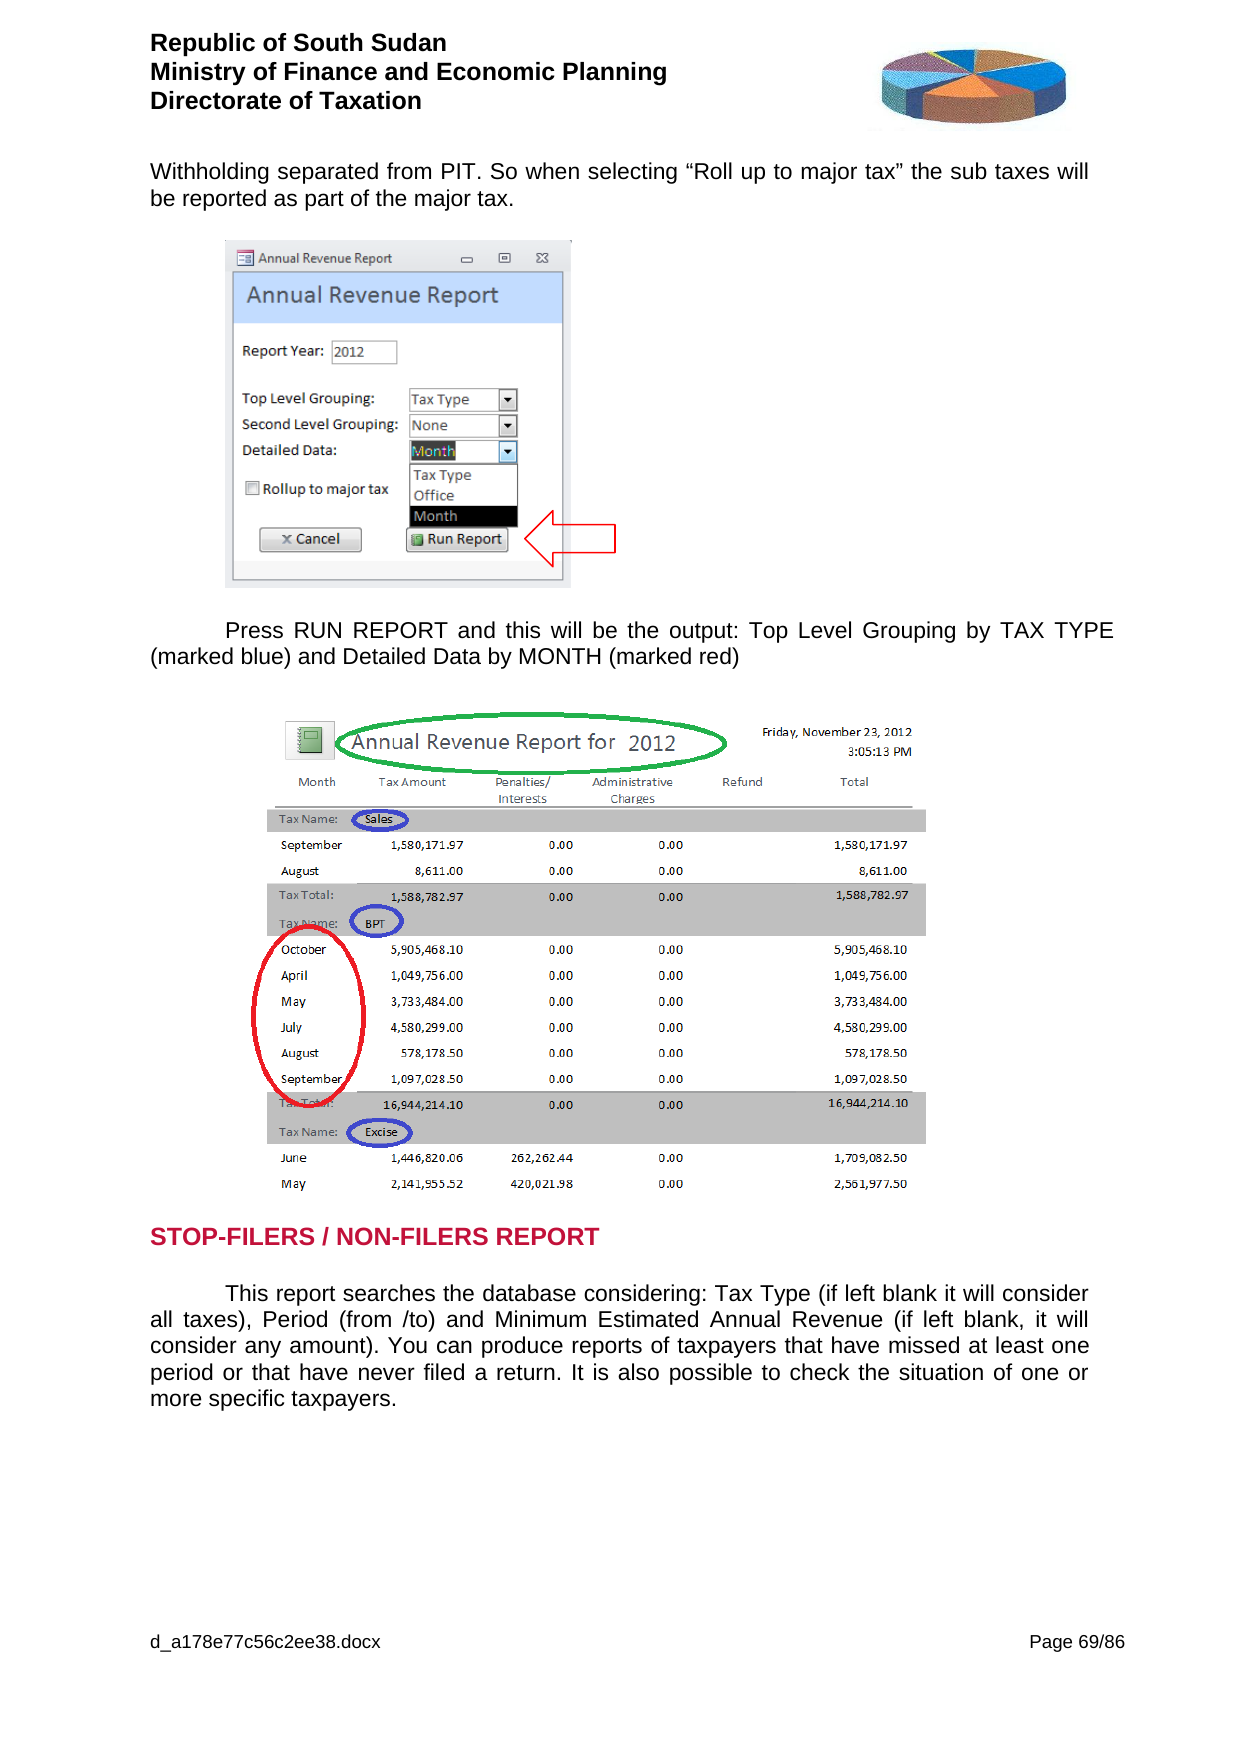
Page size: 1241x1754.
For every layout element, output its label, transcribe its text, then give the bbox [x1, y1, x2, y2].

subtitle STOP-FILERS / NON-FILERS REPORT [150, 1222, 1090, 1251]
picture [527, 514, 572, 563]
text This report searches the database considering: Tax Type (if left blank it will consider all taxes), Period (from /to) and Minimum Estimated Annual Revenue (if left blank, it will consider any amount). You can produce reports of taxpayers that have missed at least one period or that have never filed a return. It is also possible to check the situation of one or more specific taxpayers. [150, 1280, 1090, 1411]
picture [225, 698, 949, 1193]
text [150, 158, 1090, 211]
picture [867, 42, 1077, 136]
text Press RUN REPORT and this will be the output: Top Level Grouping by TAX TYPE (marked blue) and Detailed Data by MONTH (marked red) [150, 617, 1116, 670]
picture [225, 240, 572, 588]
